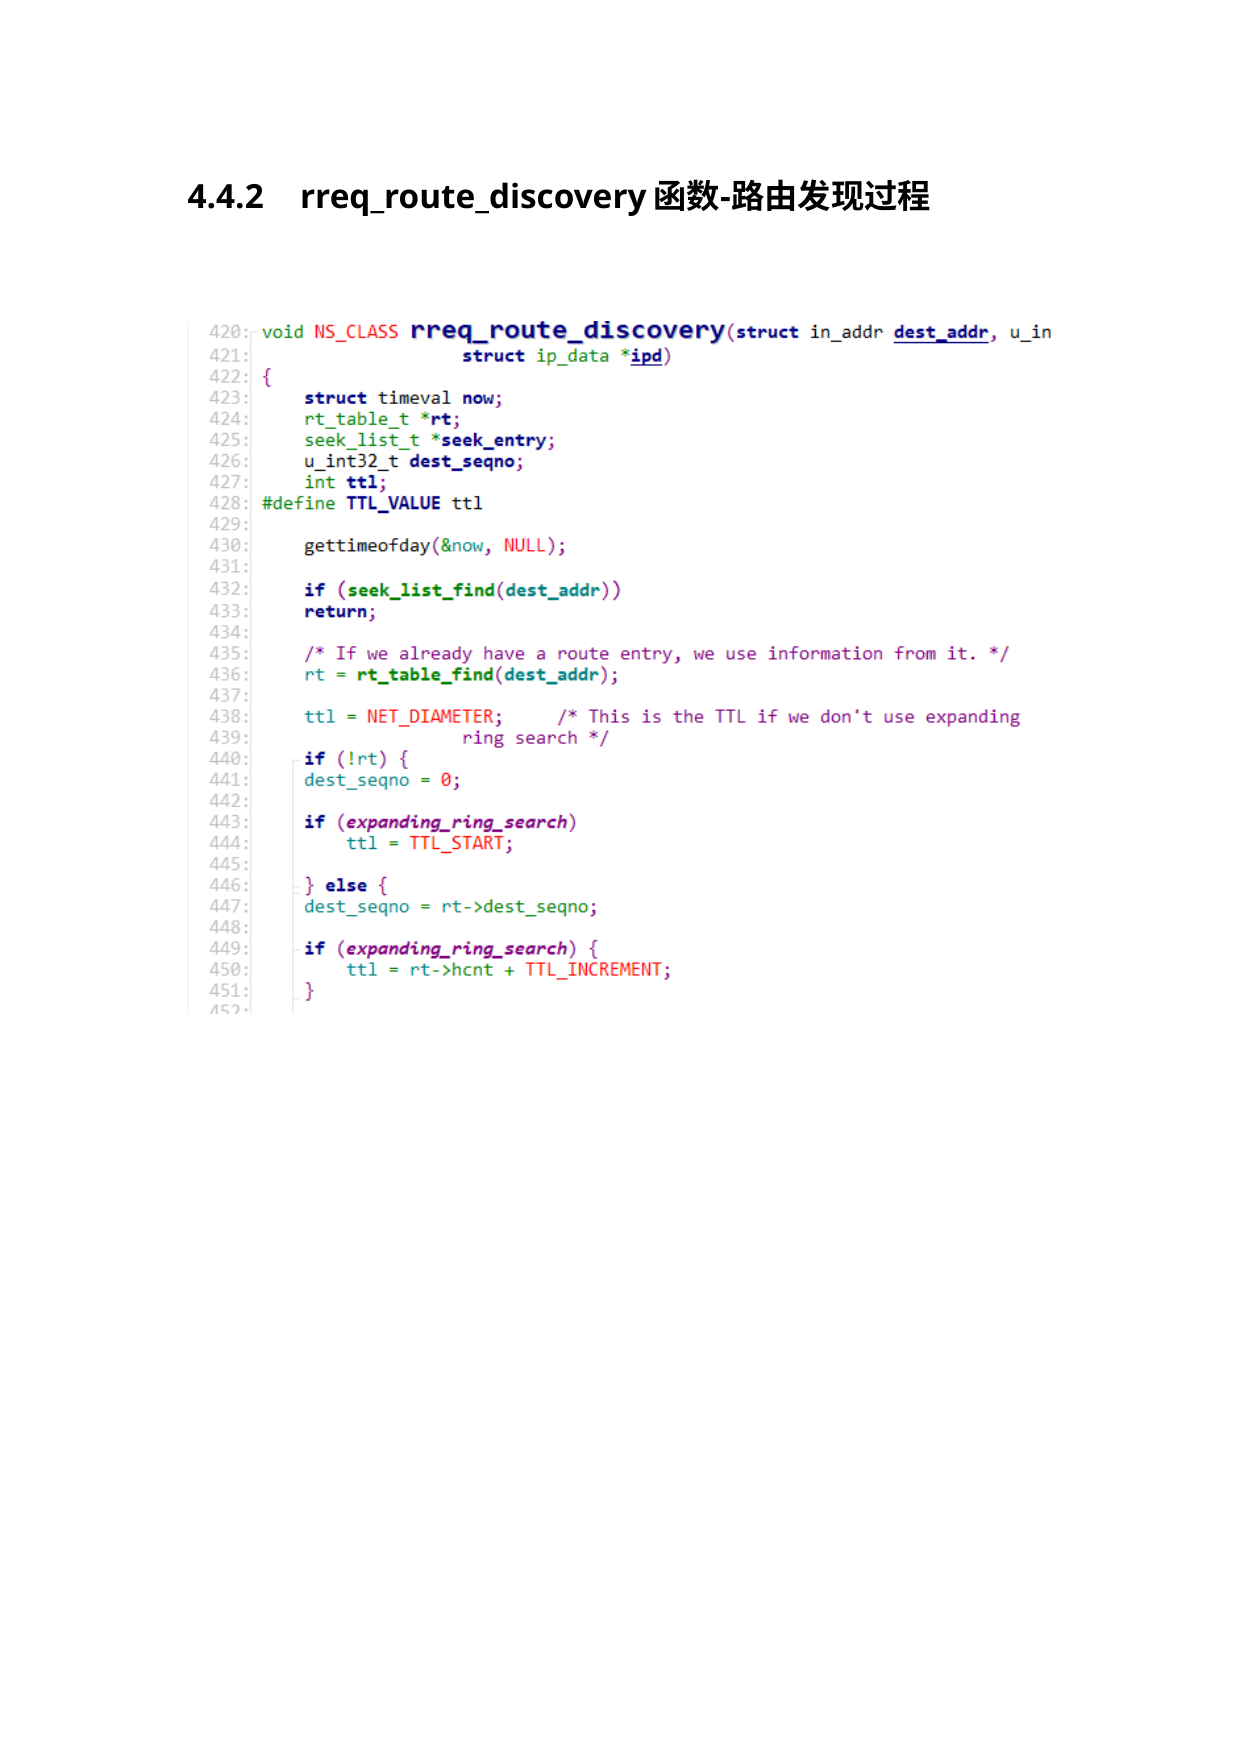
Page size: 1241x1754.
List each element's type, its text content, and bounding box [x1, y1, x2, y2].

picture [187, 321, 1052, 1014]
subtitle rreq_route_discovery函数-路由发现过程 [187, 162, 1053, 227]
